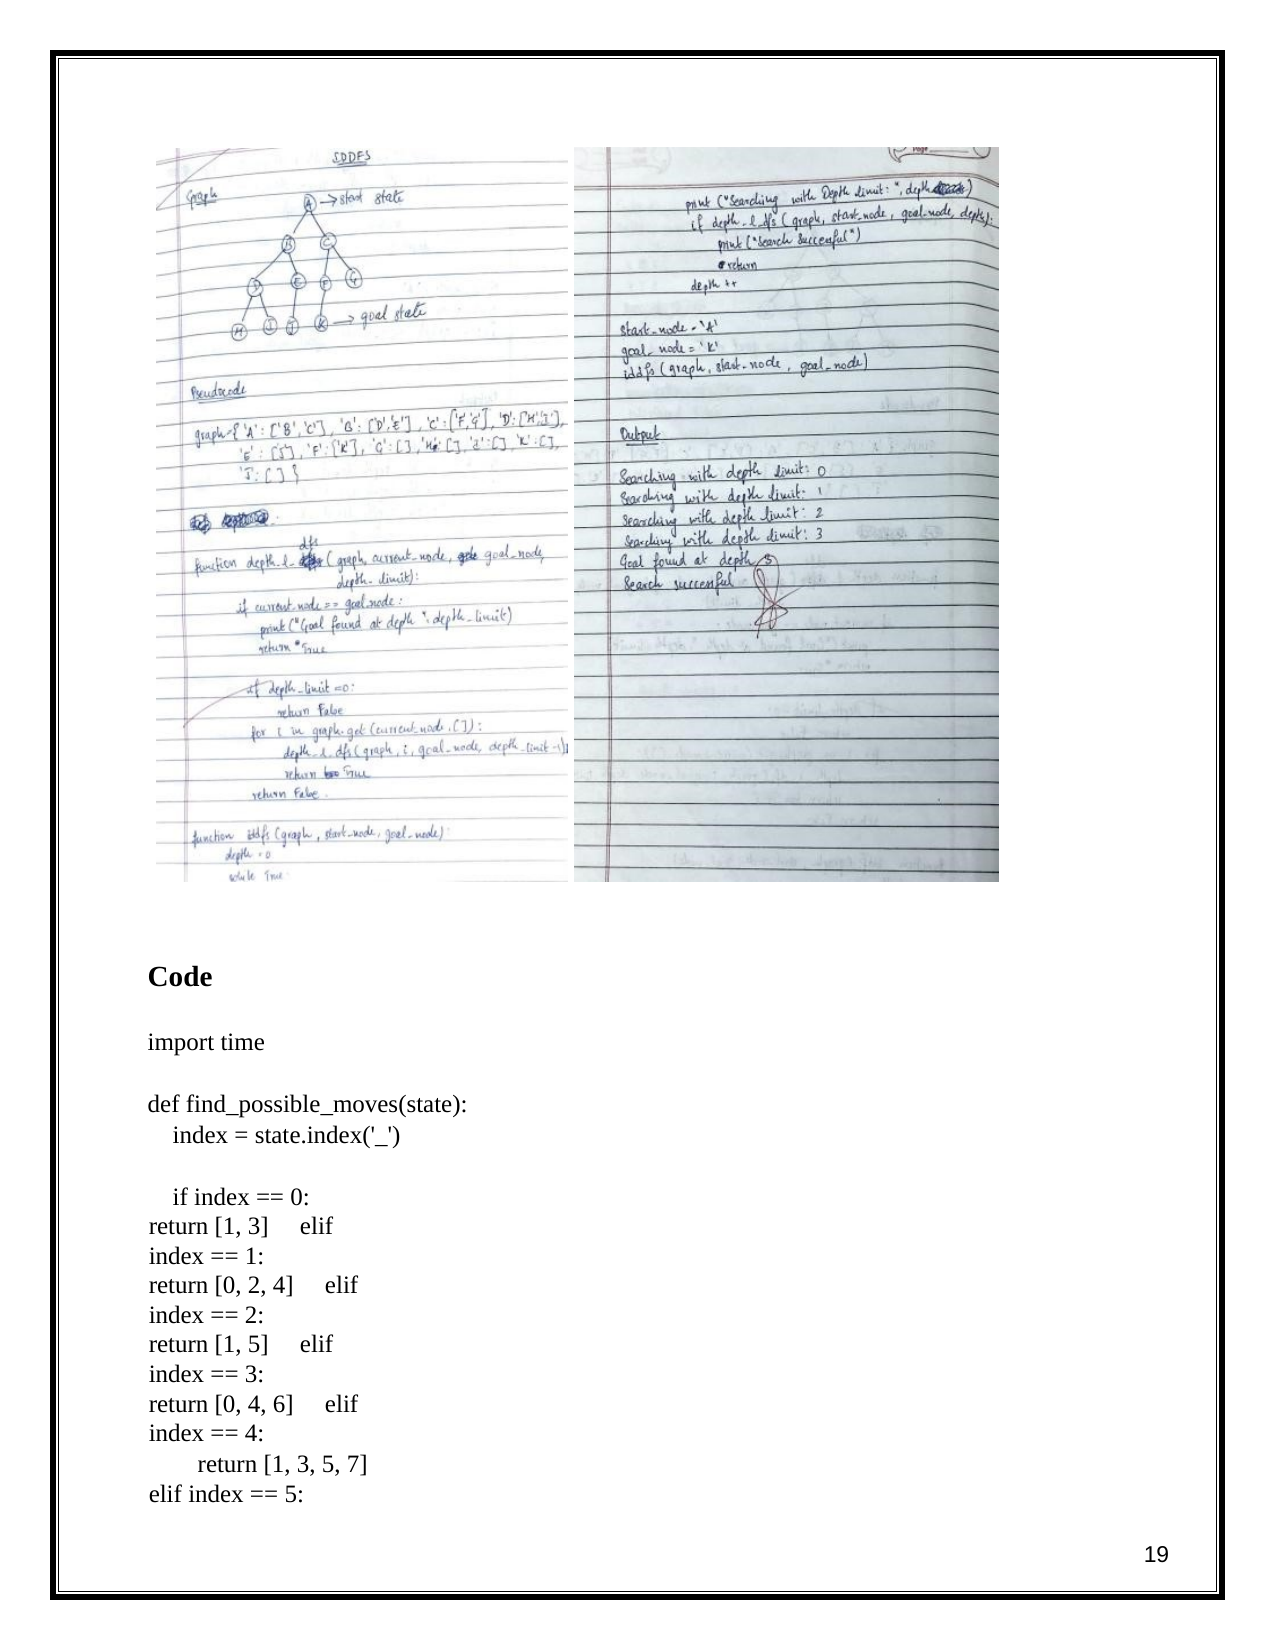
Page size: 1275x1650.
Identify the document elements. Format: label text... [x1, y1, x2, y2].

picture [574, 147, 999, 882]
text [147, 1449, 369, 1508]
text index = state.index('_') [147, 1120, 971, 1148]
text if index == 0: return [1, 3] elif index == 1: return [0, 2, 4] elif index == 2: return [1, 5] elif index == 3: return [0, 4, 6] elif index == 4: [147, 1182, 358, 1447]
subtitle Code [147, 959, 1178, 993]
picture [156, 148, 568, 882]
text import time [147, 1027, 971, 1056]
text def find_possible_moves(state): [147, 1089, 971, 1117]
